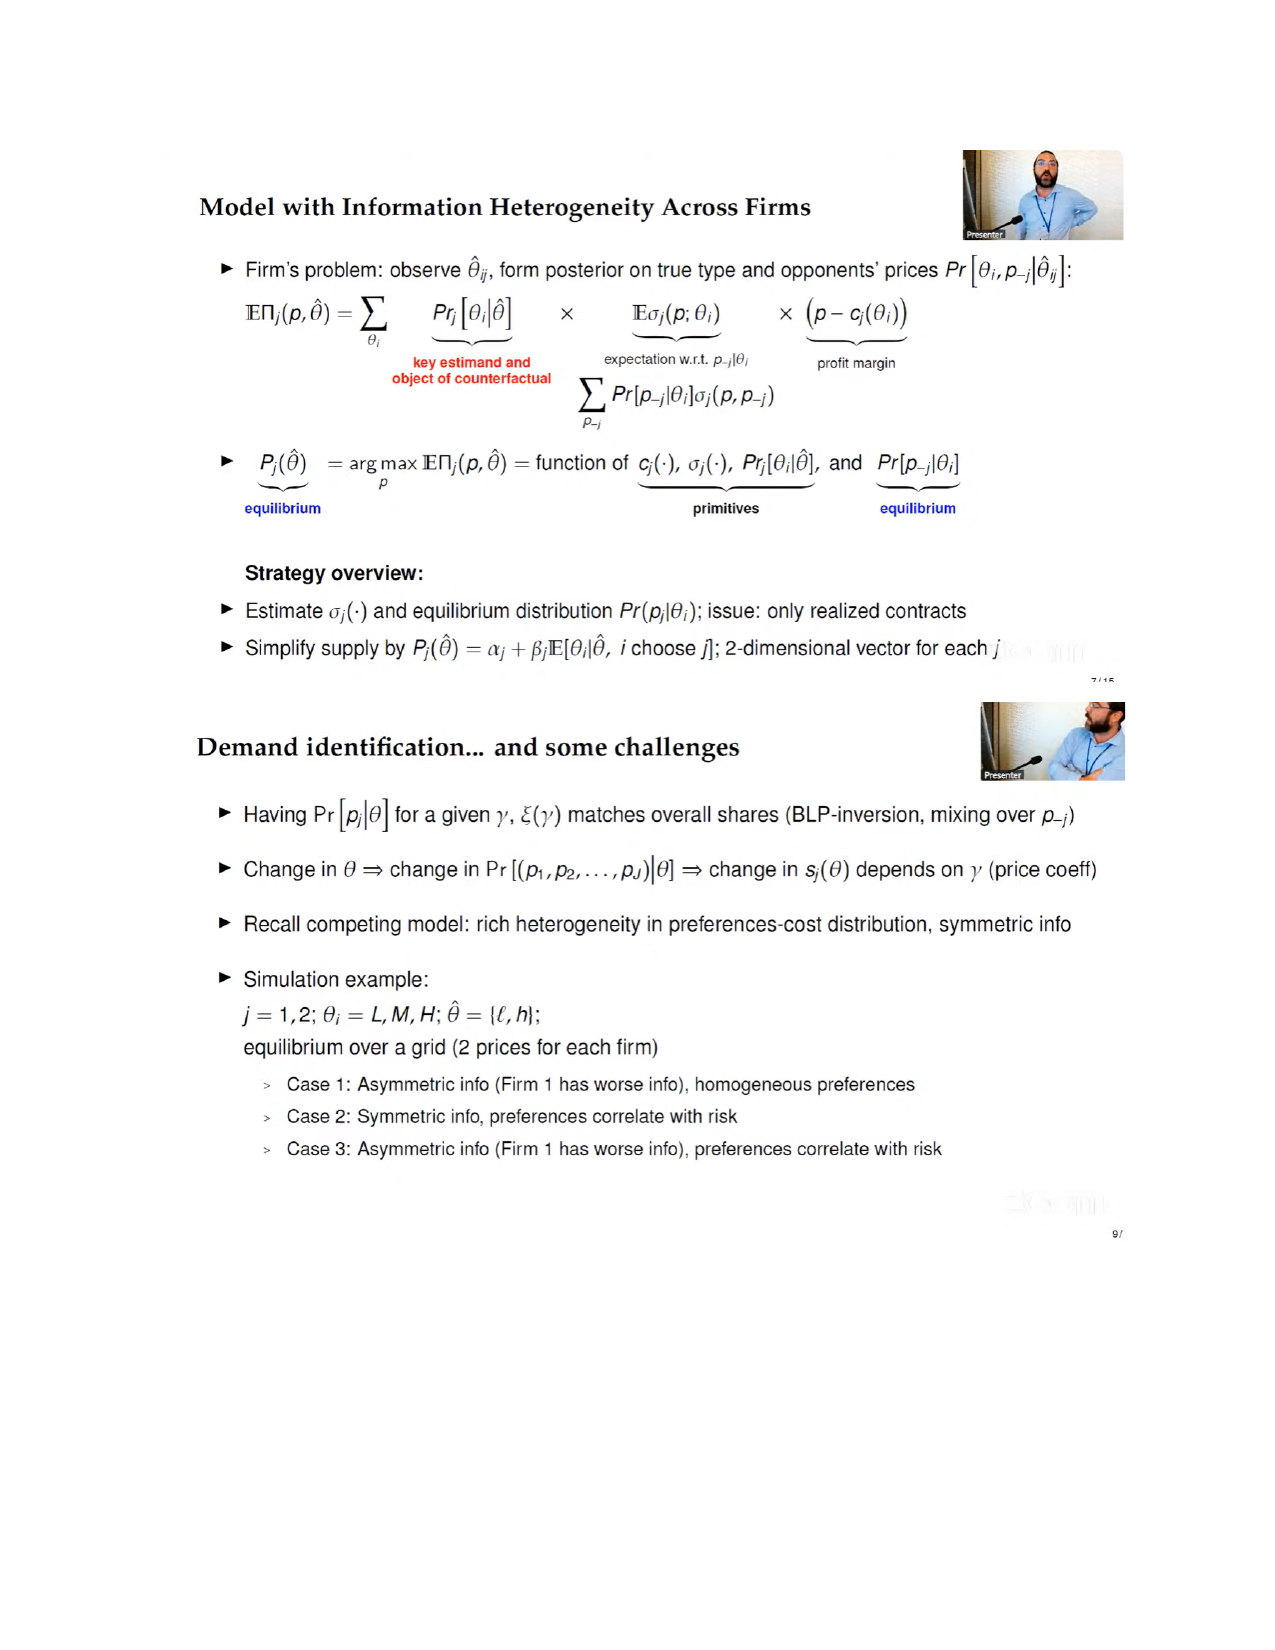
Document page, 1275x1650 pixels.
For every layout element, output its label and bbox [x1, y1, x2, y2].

picture [150, 150, 1125, 682]
picture [150, 702, 1125, 1247]
